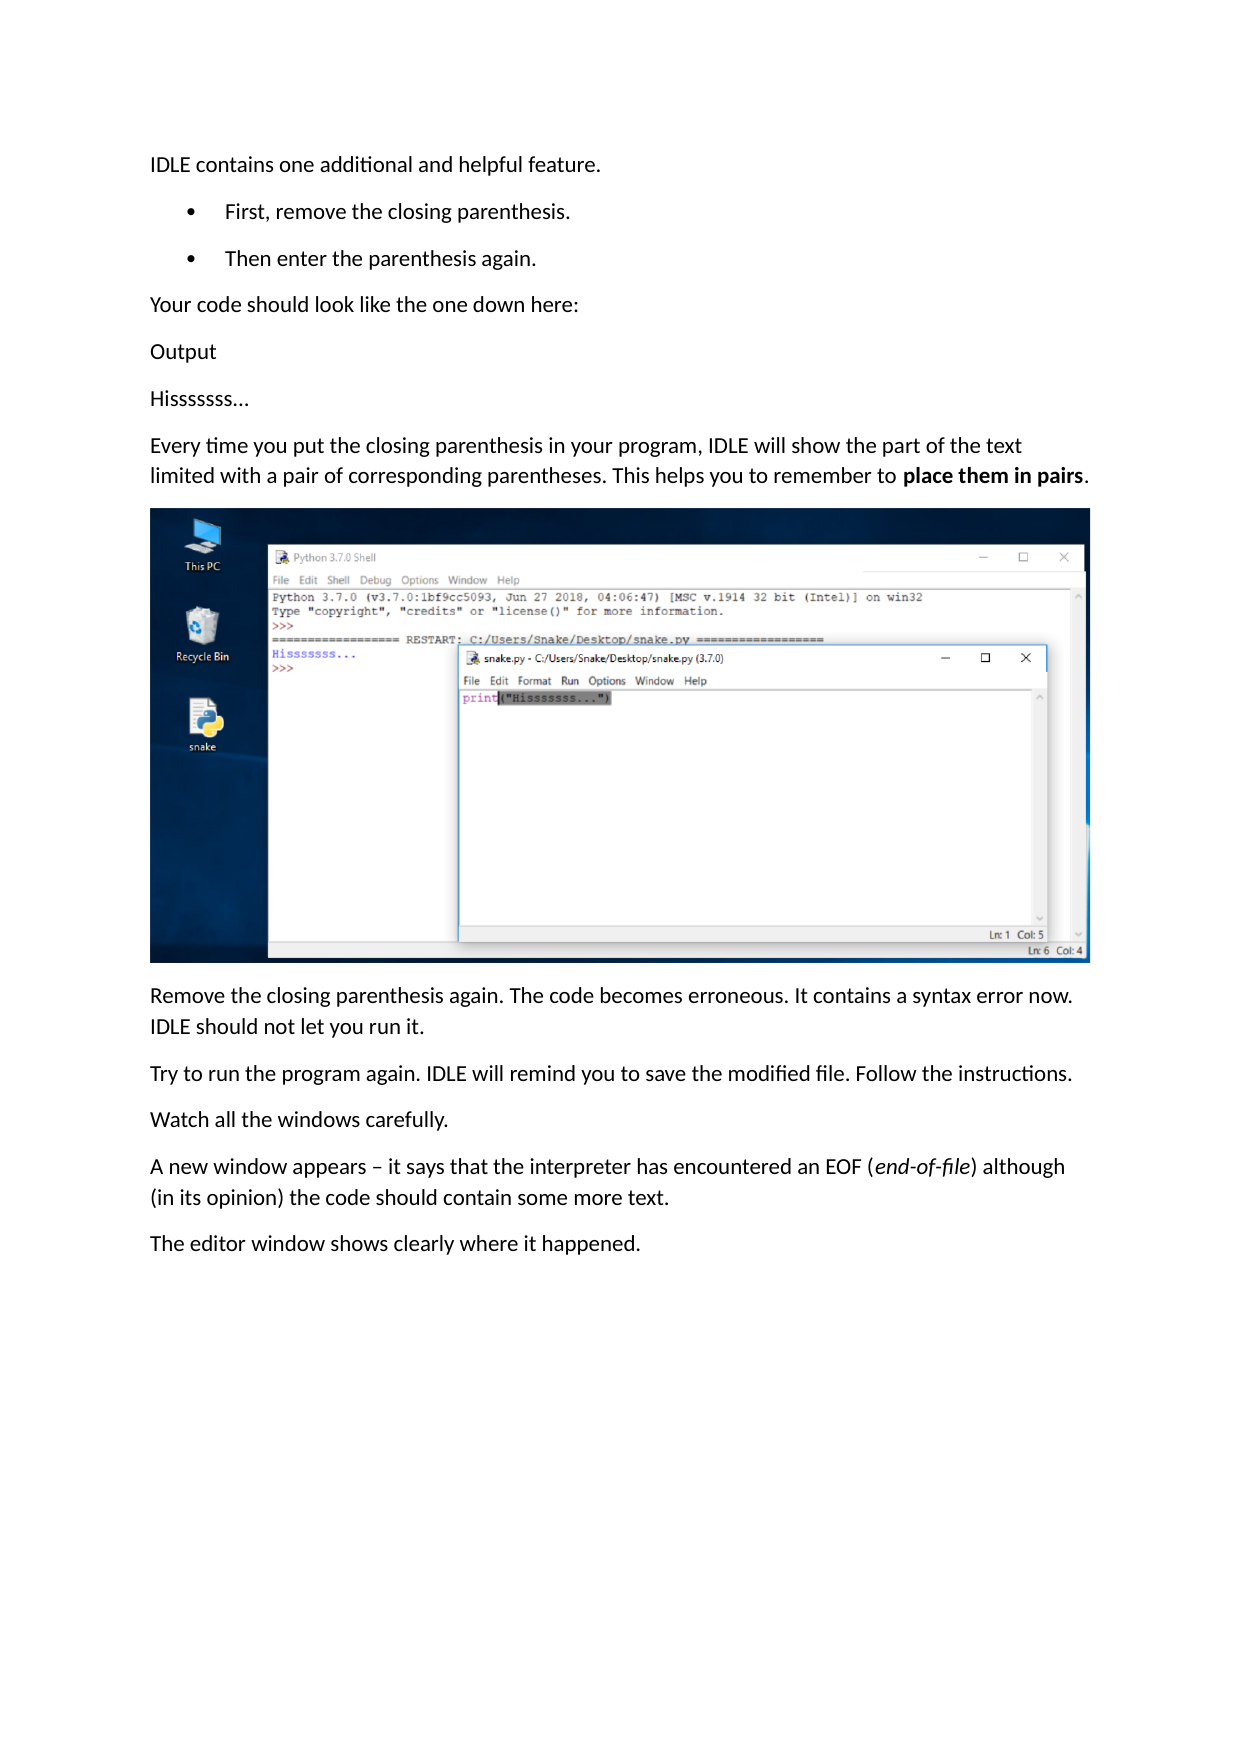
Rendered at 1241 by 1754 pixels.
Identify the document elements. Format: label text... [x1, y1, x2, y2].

text Your code should look like the one down here: [150, 291, 1090, 319]
list Then enter the parenthesis again. [187, 244, 1090, 272]
text IDLE contains one additional and helpful feature. [150, 150, 1090, 178]
picture [150, 508, 1091, 963]
text Output [150, 337, 1090, 366]
text Every time you put the closing parenthesis in your program, IDLE will show the part of the text limited with a pair of corresponding parentheses. This helps you to remember to place them in pairs. [150, 431, 1090, 489]
text Try to run the program again. IDLE will remind you to save the modified file. Follow the instructions. [150, 1059, 1090, 1087]
text A new window appears – it says that the interpreter has encountered an EOF (end-of-file) although (in its opinion) the code should contain some more text. [150, 1152, 1090, 1211]
text The editor window shows clearly where it happened. [150, 1229, 1090, 1258]
text Hisssssss... [150, 384, 1090, 412]
text Watch all the windows carefully. [150, 1106, 1090, 1134]
list First, remove the closing parenthesis. [187, 197, 1090, 225]
text Remove the closing parenthesis again. The code becomes erroneous. It contains a syntax error now. IDLE should not let you run it. [150, 982, 1090, 1040]
